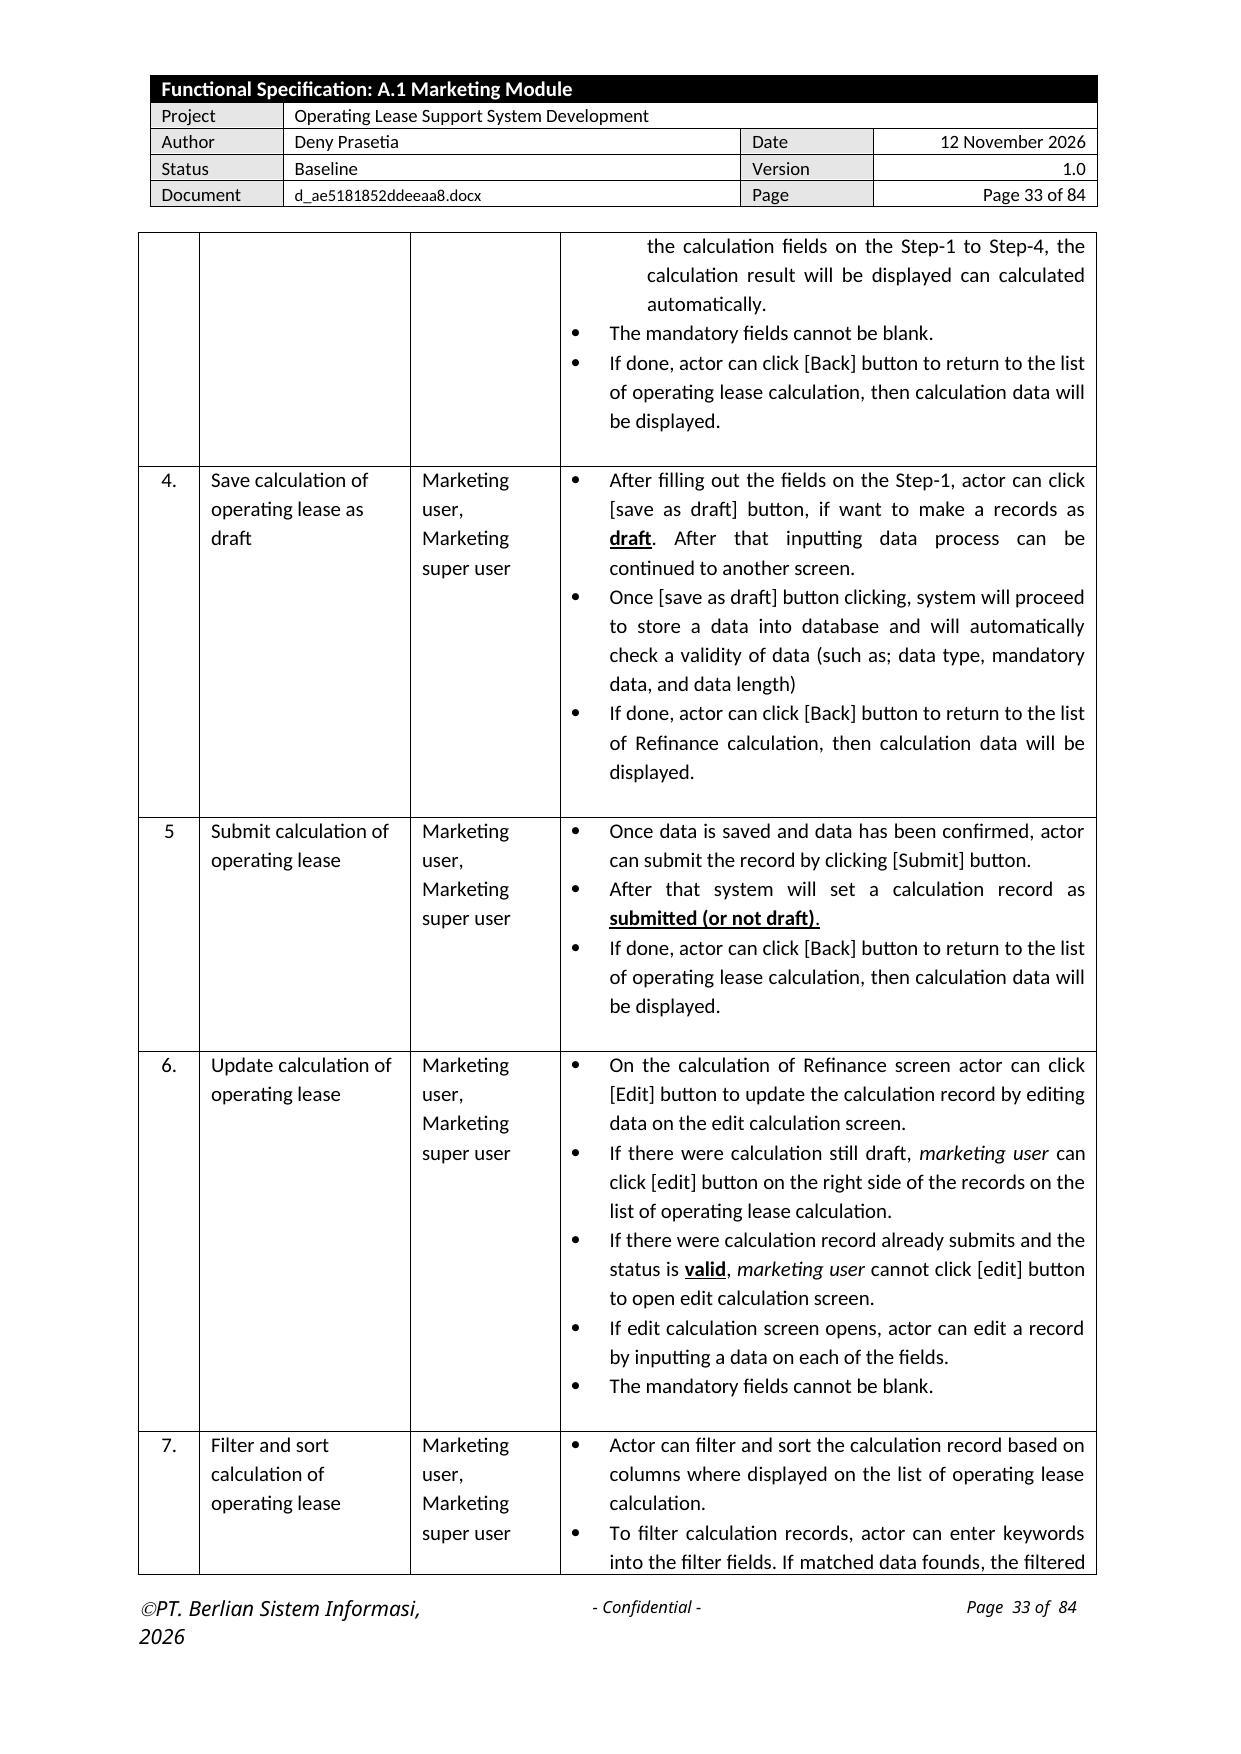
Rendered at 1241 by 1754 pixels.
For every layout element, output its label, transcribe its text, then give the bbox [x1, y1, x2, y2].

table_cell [200, 233, 410, 466]
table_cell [561, 1432, 1096, 1574]
table_cell 3. [139, 233, 199, 466]
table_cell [411, 233, 560, 466]
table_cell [561, 233, 1096, 466]
table_cell Marketing user, Marketing super user [411, 467, 560, 817]
table_cell Once data is saved and data has been confirmed, actor can submit the record by clicking [Submit] button. After that system will set a calculation record as submitted (or not draft). If done, actor can click [Back] button to return to the list of operating lease calculation, then calculation data will be displayed. [561, 818, 1096, 1051]
table_cell After filling out the fields on the Step-1, actor can click [save as draft] button, if want to make a records as draft. After that inputting data process can be continued to another screen. Once [save as draft] button clicking, system will proceed to store a data into database and will automatically check a validity of data (such as; data type, mandatory data, and data length) If done, actor can click [Back] button to return to the list of Refinance calculation, then calculation data will be displayed. [561, 467, 1096, 817]
table_cell 4. [139, 467, 199, 817]
table_cell 5 [139, 818, 199, 1051]
table_cell Marketing user, Marketing super user [411, 818, 560, 1051]
table_cell Save calculation of operating lease as draft [200, 467, 410, 817]
table_cell 7. [139, 1432, 199, 1574]
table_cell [411, 1432, 560, 1574]
table_cell 6. [139, 1052, 199, 1431]
table_cell Update calculation of operating lease [200, 1052, 410, 1431]
table_cell On the calculation of Refinance screen actor can click [Edit] button to update the calculation record by editing data on the edit calculation screen. If there were calculation still draft, marketing user can click [edit] button on the right side of the records on the list of operating lease calculation. If there were calculation record already submits and the status is valid, marketing user cannot click [edit] button to open edit calculation screen. If edit calculation screen opens, actor can edit a record by inputting a data on each of the fields. The mandatory fields cannot be blank. [561, 1052, 1096, 1431]
table_cell Marketing user, Marketing super user [411, 1052, 560, 1431]
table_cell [200, 1432, 410, 1574]
table_cell Submit calculation of operating lease [200, 818, 410, 1051]
